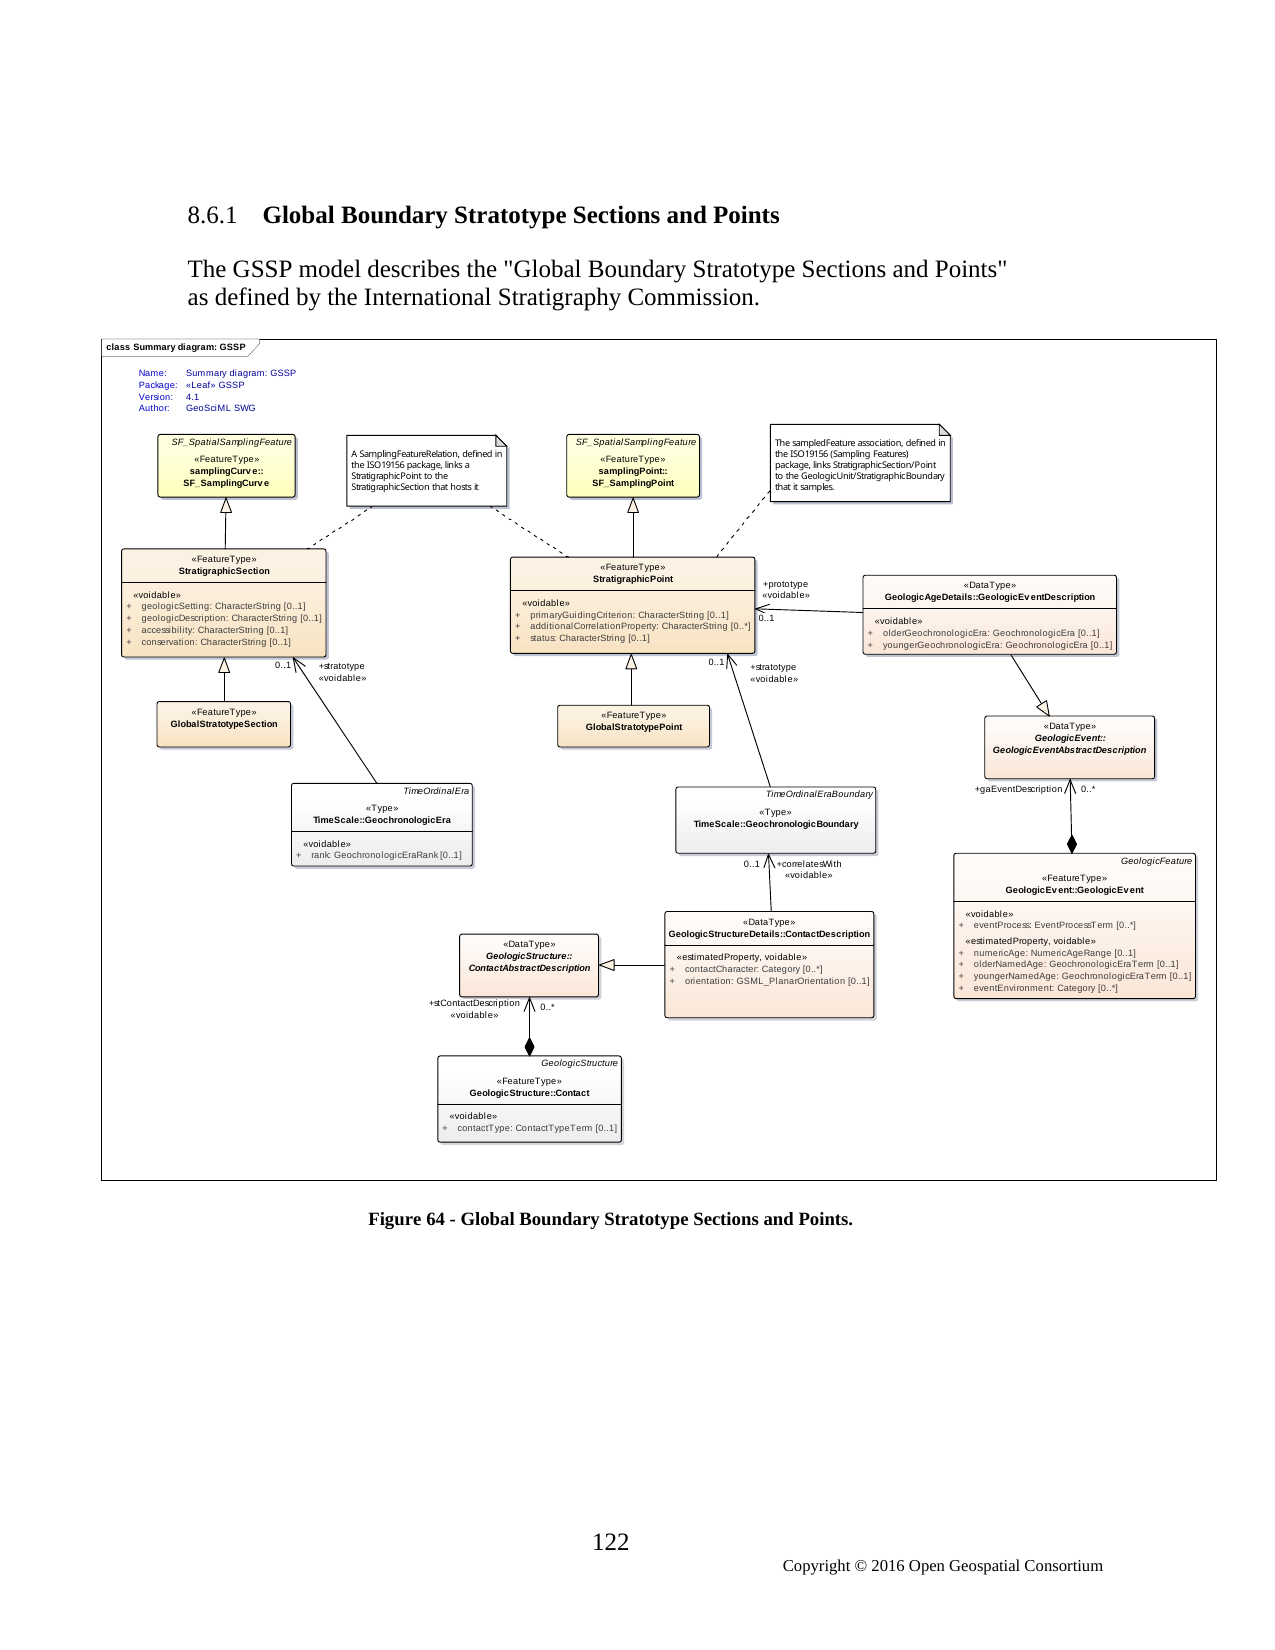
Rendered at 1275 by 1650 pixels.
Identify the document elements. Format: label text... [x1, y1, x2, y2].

text The GSSP model describes the "Global Boundary Stratotype Sections and Points" as defined by the International Stratigraphy Commission. [187, 254, 1034, 311]
text Figure 64 - Global Boundary Stratotype Sections and Points. [187, 1208, 1034, 1230]
subtitle Global Boundary Stratotype Sections and Points [187, 200, 1034, 229]
